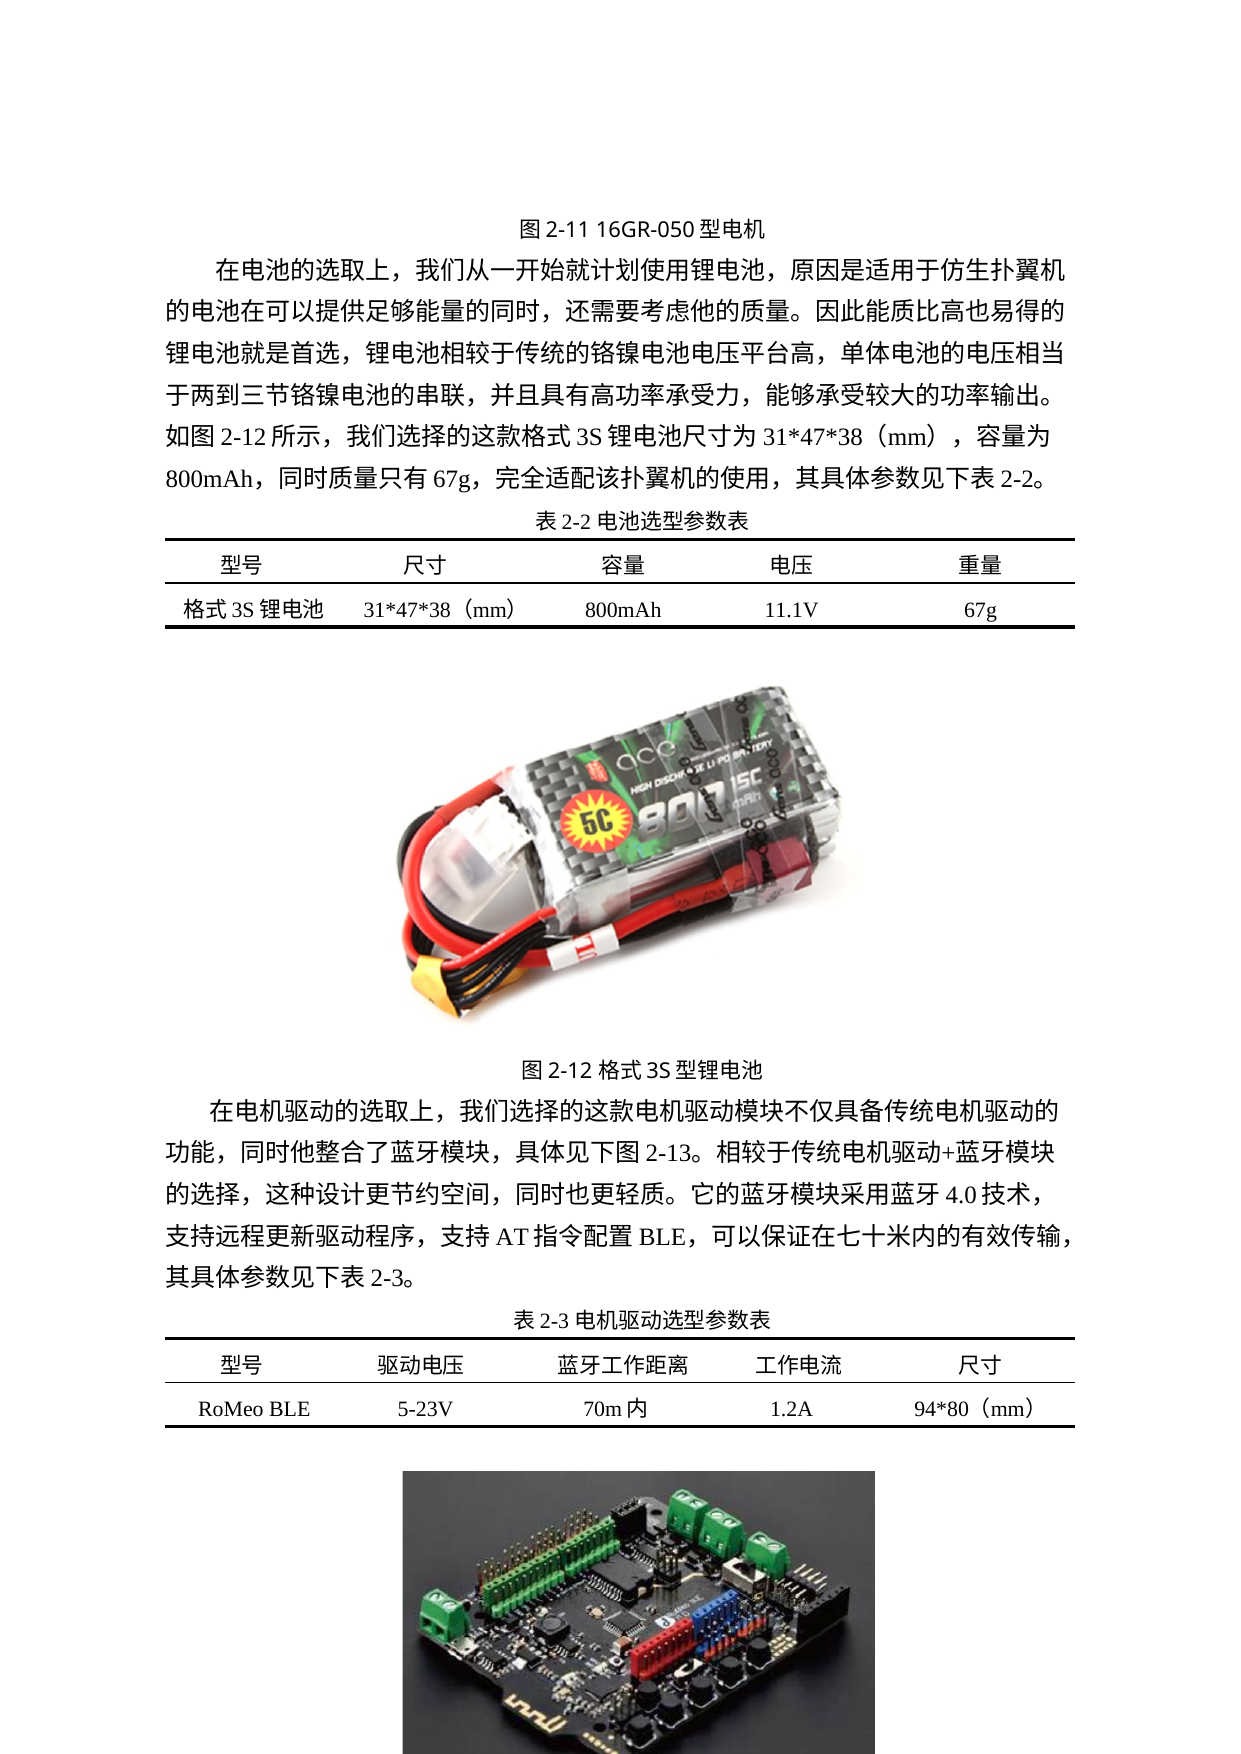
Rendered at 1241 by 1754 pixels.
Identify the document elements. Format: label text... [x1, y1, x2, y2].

table_header 驱动电压 [291, 1340, 534, 1382]
text 表 2-2 电池选型参数表 [165, 496, 1075, 537]
picture [402, 1471, 875, 1754]
text 在电机驱动的选取上，我们选择的这款电机驱动模块不仅具备传统电机驱动的功能，同时他整合了蓝牙模块，具体见下图2-13。相较于传统电机驱动+蓝牙模块的选择，这种设计更节约空间，同时也更轻质。它的蓝牙模块采用蓝牙4.0技术，支持远程更新驱动程序，支持AT指令配置BLE，可以保证在七十米内的有效传输，其具体参数见下表2-3。 [165, 1087, 1075, 1295]
text 表 2-3 电机驱动选型参数表 [165, 1295, 1075, 1337]
table_header 型号 [165, 541, 291, 582]
table_cell 5-23V [343, 1383, 534, 1425]
table_cell 94*80（mm） [886, 1383, 1075, 1425]
text 在电池的选取上，我们从一开始就计划使用锂电池，原因是适用于仿生扑翼机的电池在可以提供足够能量的同时，还需要考虑他的质量。因此能质比高也易得的锂电池就是首选，锂电池相较于传统的铬镍电池电压平台高，单体电池的电压相当于两到三节铬镍电池的串联，并且具有高功率承受力，能够承受较大的功率输出。如图2-12所示，我们选择的这款格式3S锂电池尺寸为31*47*38（mm），容量为800mAh，同时质量只有67g，完全适配该扑翼机的使用，其具体参数见下表2-2。 [165, 246, 1075, 496]
picture [378, 672, 862, 1027]
table_cell 70m内 [535, 1383, 697, 1425]
table_header 工作电流 [712, 1340, 886, 1382]
table_cell 800mAh [549, 584, 697, 625]
table_header 尺寸 [886, 1340, 1075, 1382]
text 图2-12 格式3S型锂电池 [165, 1045, 1075, 1087]
table_cell RoMeo BLE [165, 1383, 342, 1425]
table_cell 1.2A [697, 1383, 886, 1425]
table_header 电压 [697, 541, 886, 582]
table_cell 31*47*38（mm） [343, 584, 549, 625]
table_cell 11.1V [697, 584, 886, 625]
table_header 容量 [549, 541, 697, 582]
table_header 型号 [165, 1340, 291, 1382]
table_header 尺寸 [291, 541, 549, 582]
table_header 重量 [886, 541, 1075, 582]
table_cell 格式3S锂电池 [165, 584, 342, 625]
table_header 蓝牙工作距离 [535, 1340, 712, 1382]
table_cell 67g [886, 584, 1075, 625]
text 图2-11 16GR-050型电机 [165, 204, 1075, 246]
